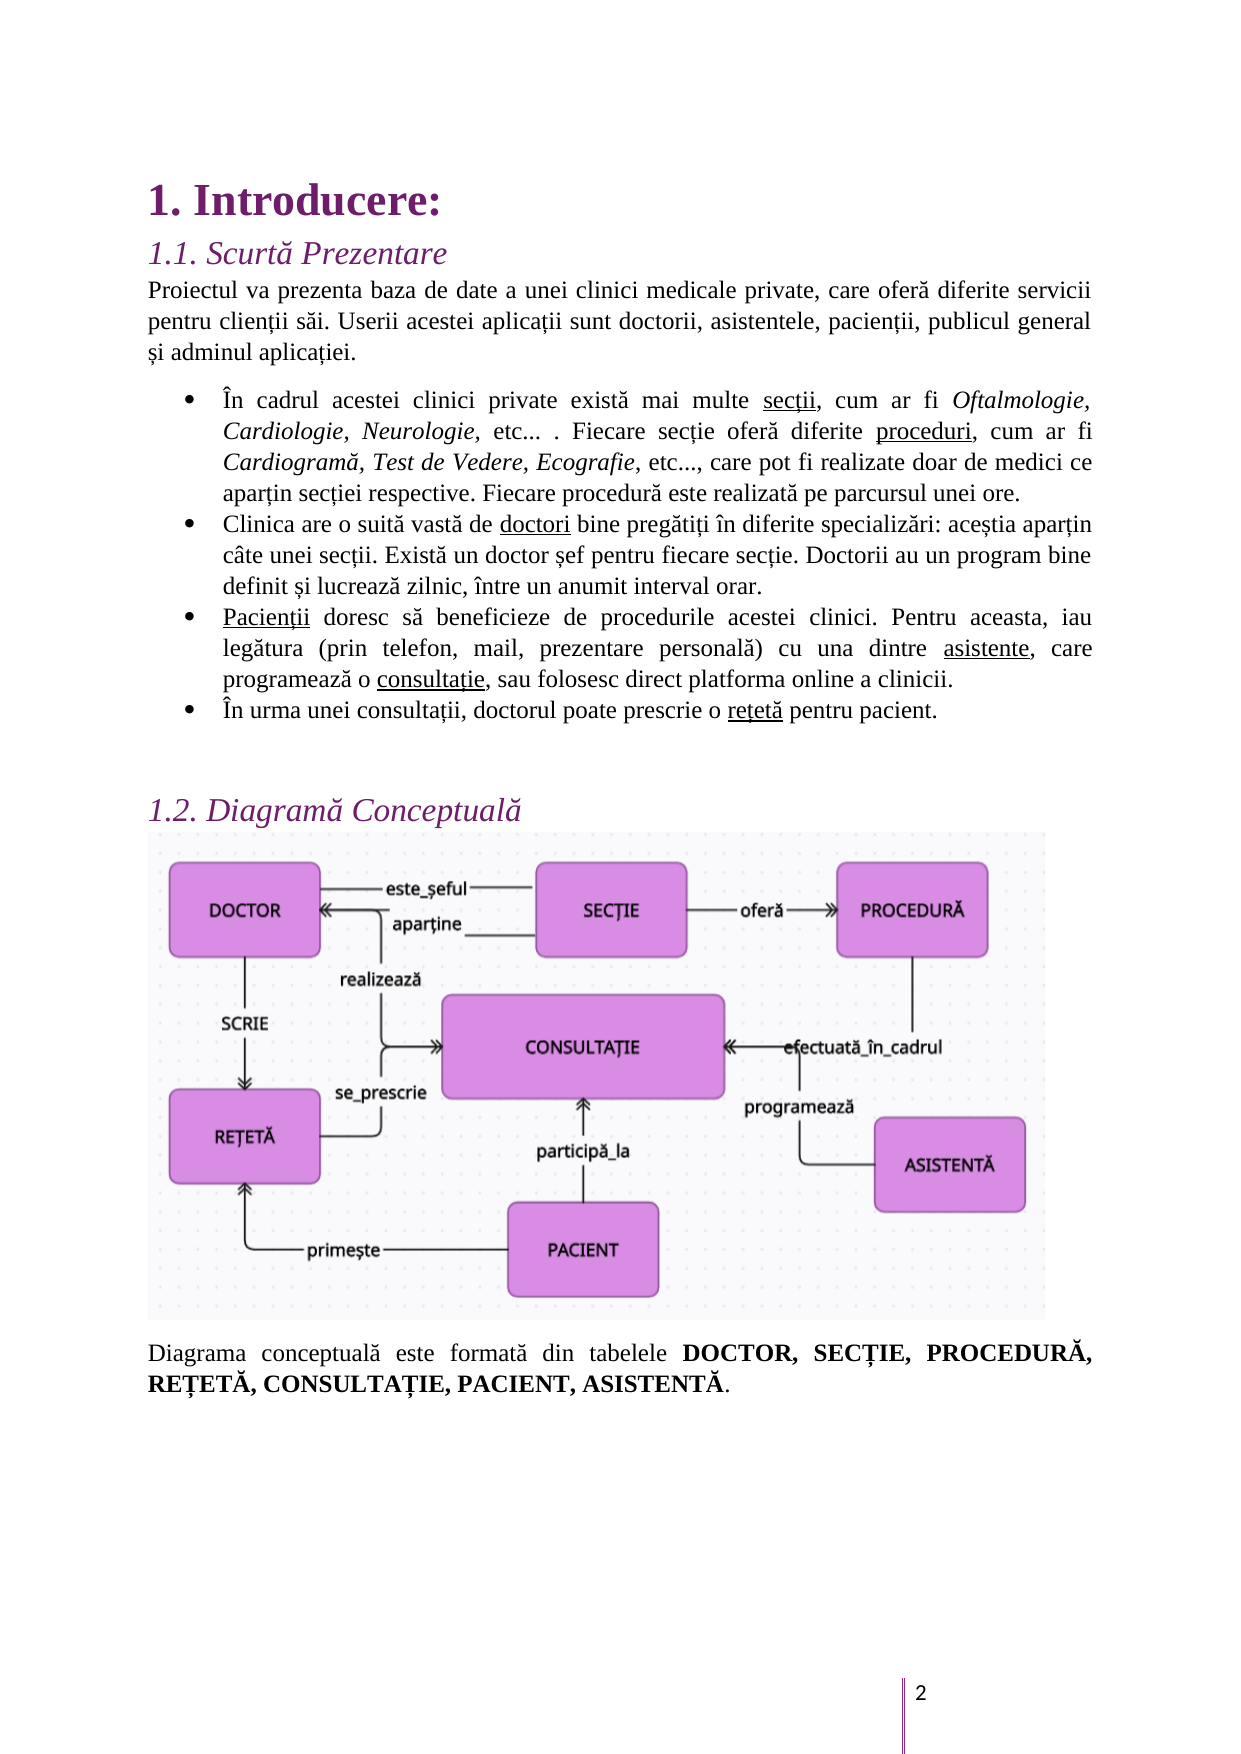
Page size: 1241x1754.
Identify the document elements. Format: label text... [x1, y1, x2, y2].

text Proiectul va prezenta baza de date a unei clinici medicale private, care oferă diferite servicii pentru clienții săi. Userii acestei aplicații sunt doctorii, asistentele, pacienții, publicul general și adminul aplicației. [148, 275, 1093, 366]
subtitle 1. Introducere: [148, 173, 1093, 225]
text Diagrama conceptuală este formată din tabelele DOCTOR, SECȚIE, PROCEDURĂ, REȚETĂ, CONSULTAȚIE, PACIENT, ASISTENTĂ. [148, 1338, 1093, 1398]
subtitle 1.1. Scurtă Prezentare [148, 234, 1093, 272]
list Pacienții doresc să beneficieze de procedurile acestei clinici. Pentru aceasta, iau legătura (prin telefon, mail, prezentare personală) cu una dintre asistente, care programează o consultație, sau folosesc direct platforma online a clinicii. [185, 602, 1093, 693]
subtitle 1.2. Diagramă Conceptuală [148, 791, 1093, 829]
picture [147, 832, 1046, 1320]
list În cadrul acestei clinici private există mai multe secții, cum ar fi Oftalmologie, Cardiologie, Neurologie, etc... . Fiecare secție oferă diferite proceduri, cum ar fi Cardiogramă, Test de Vedere, Ecografie, etc..., care pot fi realizate doar de medici ce aparțin secției respective. Fiecare procedură este realizată pe parcursul unei ore. [185, 385, 1093, 507]
list Clinica are o suită vastă de doctori bine pregătiți în diferite specializări: aceștia aparțin câte unei secții. Există un doctor șef pentru fiecare secție. Doctorii au un program bine definit și lucrează zilnic, între un anumit interval orar. [185, 509, 1093, 600]
list În urma unei consultații, doctorul poate prescrie o rețetă pentru pacient. [185, 695, 1093, 724]
